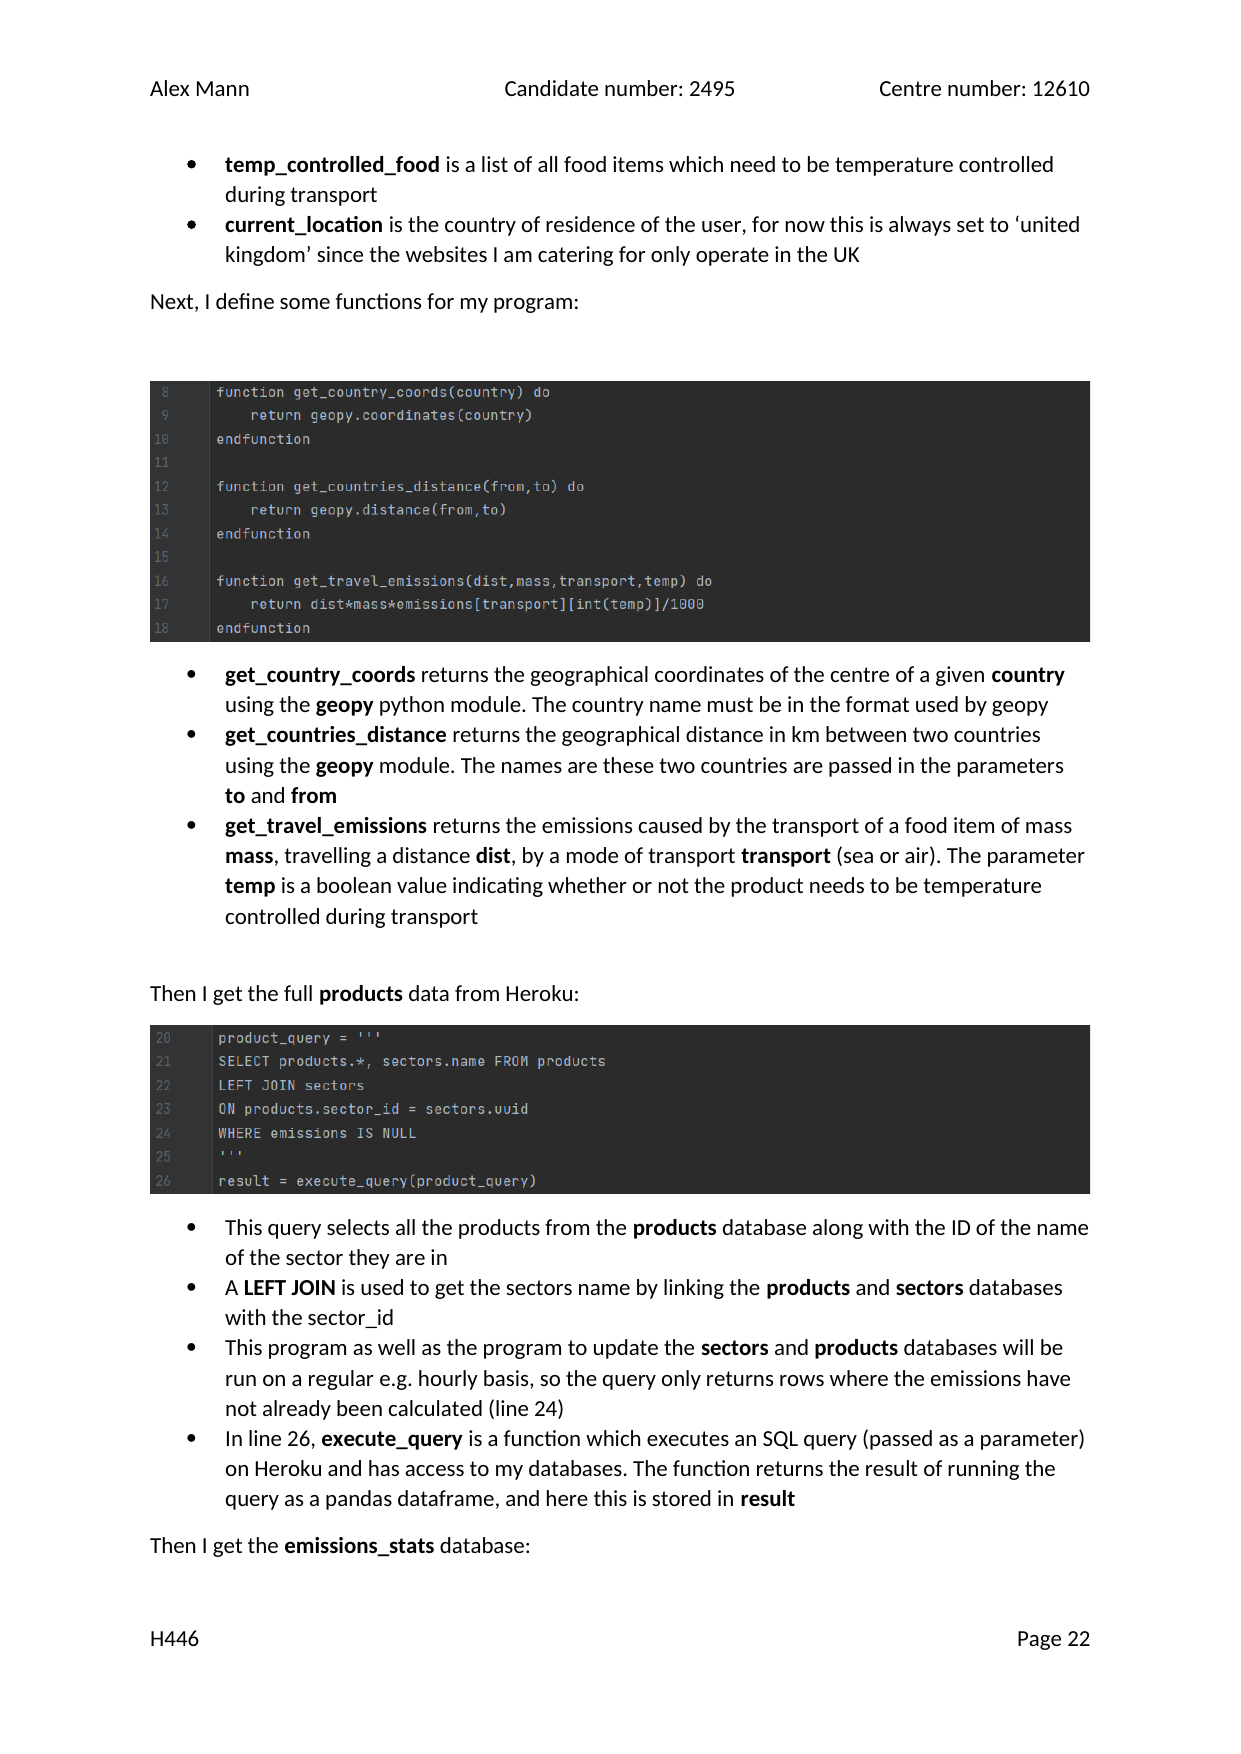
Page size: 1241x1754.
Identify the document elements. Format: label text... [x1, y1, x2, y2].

list A LEFT JOIN is used to get the sectors name by linking the products and sectors databases with the sector_id [187, 1273, 1090, 1331]
list get_country_coords returns the geographical coordinates of the centre of a given country using the geopy python module. The country name must be in the format used by geopy [187, 660, 1090, 718]
text Then I get the full products data from Heroku: [150, 979, 1090, 1007]
picture [150, 381, 1091, 642]
list get_countries_distance returns the geographical distance in km between two countries using the geopy module. The names are these two countries are passed in the parameters to and from [187, 721, 1090, 809]
text Then I get the emissions_stats database: [150, 1531, 1090, 1559]
list This query selects all the products from the products database along with the ID of the name of the sector they are in [187, 1213, 1090, 1271]
text Next, I define some functions for my program: [150, 287, 1090, 316]
list get_travel_emissions returns the emissions caused by the transport of a food item of mass mass, travelling a distance dist, by a mode of transport transport (sea or air). The parameter temp is a boolean value indicating whether or not the product needs to be temperature controlled during transport [187, 811, 1090, 930]
list In line 26, execute_query is a function which executes an SQL query (passed as a parameter) on Heroku and has access to my databases. The function returns the result of running the query as a pandas dataframe, and here this is stored in result [187, 1424, 1090, 1512]
list current_location is the country of residence of the user, for now this is always set to ‘united kingdom’ since the websites I am catering for only operate in the UK [187, 210, 1090, 269]
list This program as well as the program to update the sectors and products databases will be run on a regular e.g. hourly basis, so the query only returns rows where the emissions have not already been calculated (line 24) [187, 1333, 1090, 1422]
list temp_controlled_food is a list of all food items which need to be temperature controlled during transport [187, 150, 1090, 208]
picture [150, 1025, 1091, 1194]
